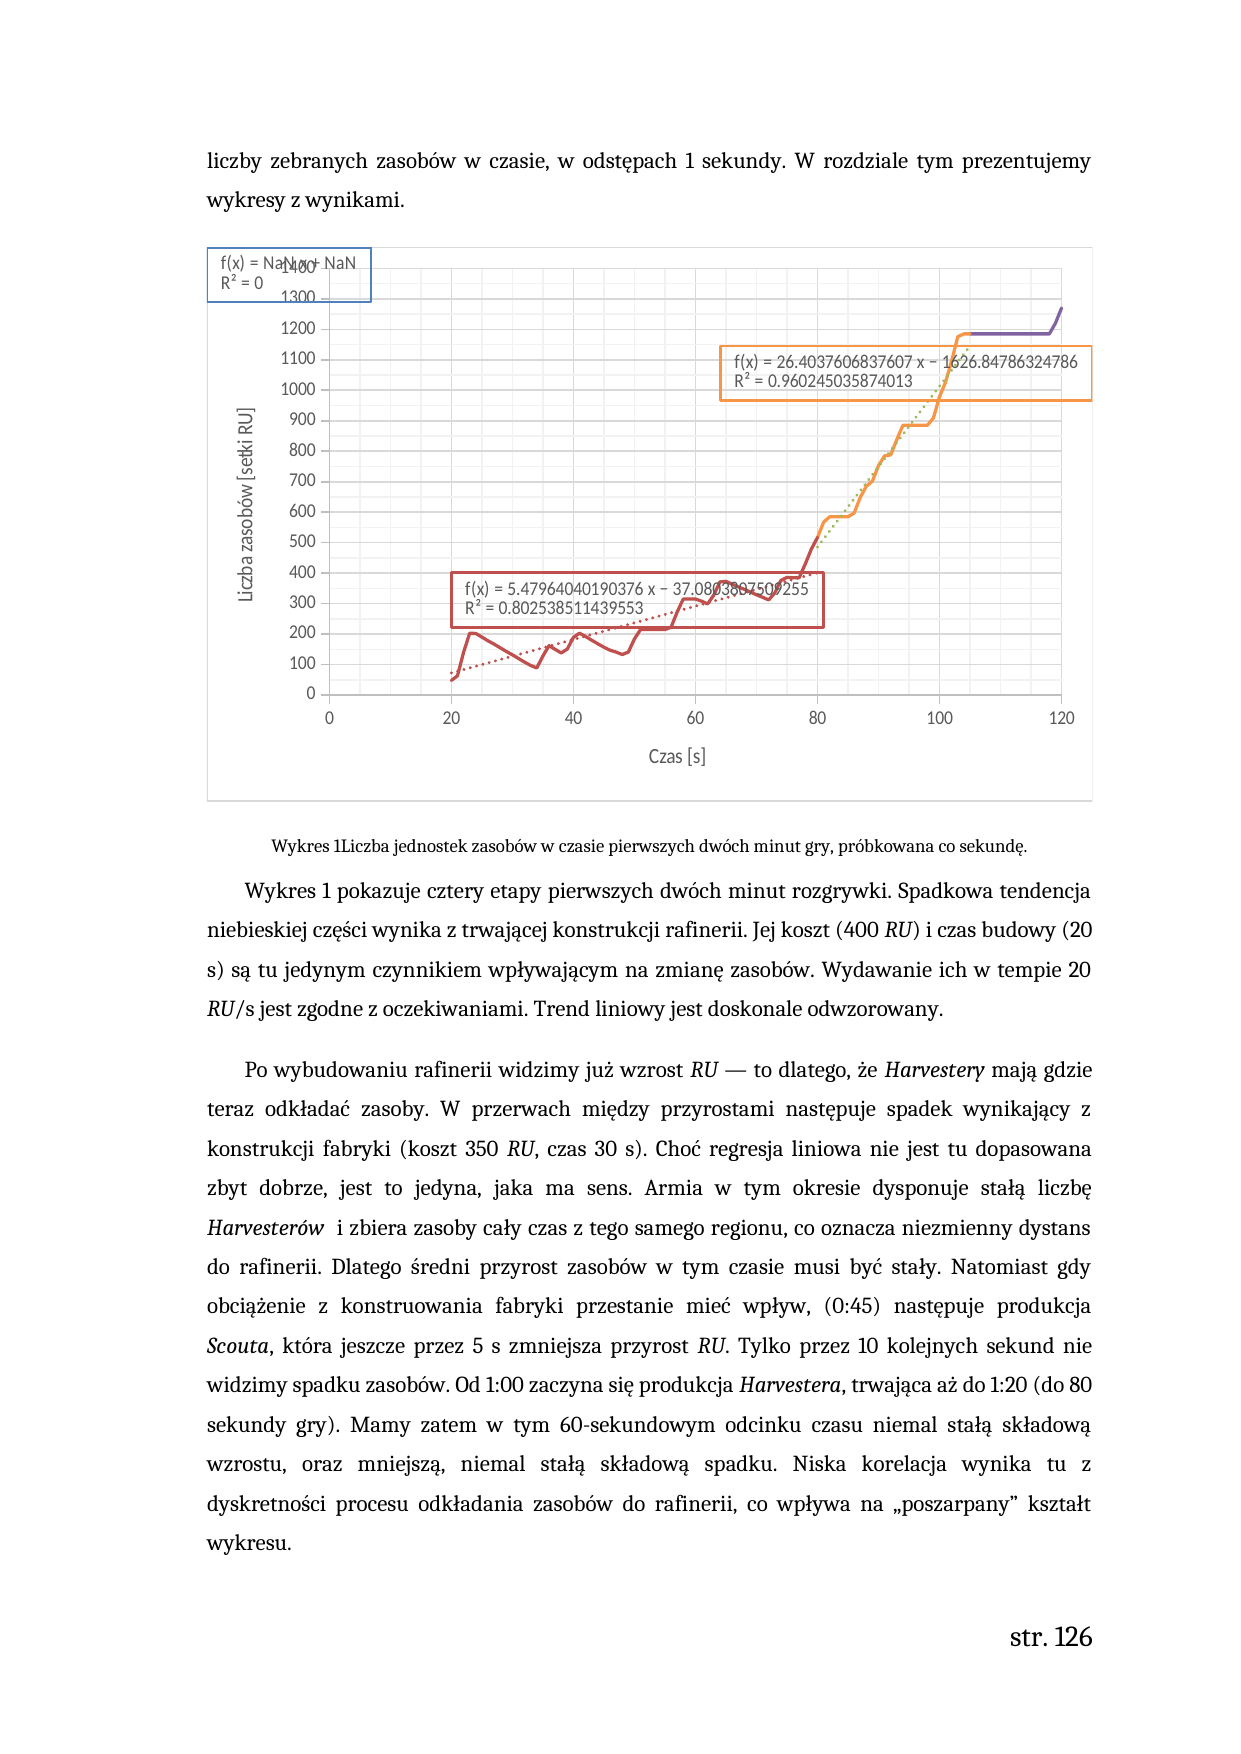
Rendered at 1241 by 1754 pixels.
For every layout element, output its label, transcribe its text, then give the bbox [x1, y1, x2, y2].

text Wykres 1 pokazuje cztery etapy pierwszych dwóch minut rozgrywki. Spadkowa tendencja niebieskiej części wynika z trwającej konstrukcji rafinerii. Jej koszt (400 RU) i czas budowy (20 s) są tu jedynym czynnikiem wpływającym na zmianę zasobów. Wydawanie ich w tempie 20 RU/s jest zgodne z oczekiwaniami. Trend liniowy jest doskonale odwzorowany. [207, 878, 1092, 1022]
text Wykres 1Liczba jednostek zasobów w czasie pierwszych dwóch minut gry, próbkowana co sekundę. [207, 835, 1092, 857]
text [207, 148, 1092, 213]
text Po wybudowaniu rafinerii widzimy już wzrost RU — to dlatego, że Harvestery mają gdzie teraz odkładać zasoby. W przerwach między przyrostami następuje spadek wynikający z konstrukcji fabryki (koszt 350 RU, czas 30 s). Choć regresja liniowa nie jest tu dopasowana zbyt dobrze, jest to jedyna, jaka ma sens. Armia w tym okresie dysponuje stałą liczbę Harvesterów i zbiera zasoby cały czas z tego samego regionu, co oznacza niezmienny dystans do rafinerii. Dlatego średni przyrost zasobów w tym czasie musi być stały. Natomiast gdy obciążenie z konstruowania fabryki przestanie mieć wpływ, (0:45) następuje produkcja Scouta, która jeszcze przez 5 s zmniejsza przyrost RU. Tylko przez 10 kolejnych sekund nie widzimy spadku zasobów. Od 1:00 zaczyna się produkcja Harvestera, trwająca aż do 1:20 (do 80 sekundy gry). Mamy zatem w tym 60-sekundowym odcinku czasu niemal stałą składową wzrostu, oraz mniejszą, niemal stałą składową spadku. Niska korelacja wynika tu z dyskretności procesu odkładania zasobów do rafinerii, co wpływa na „poszarpany” kształt wykresu. [207, 1056, 1092, 1556]
